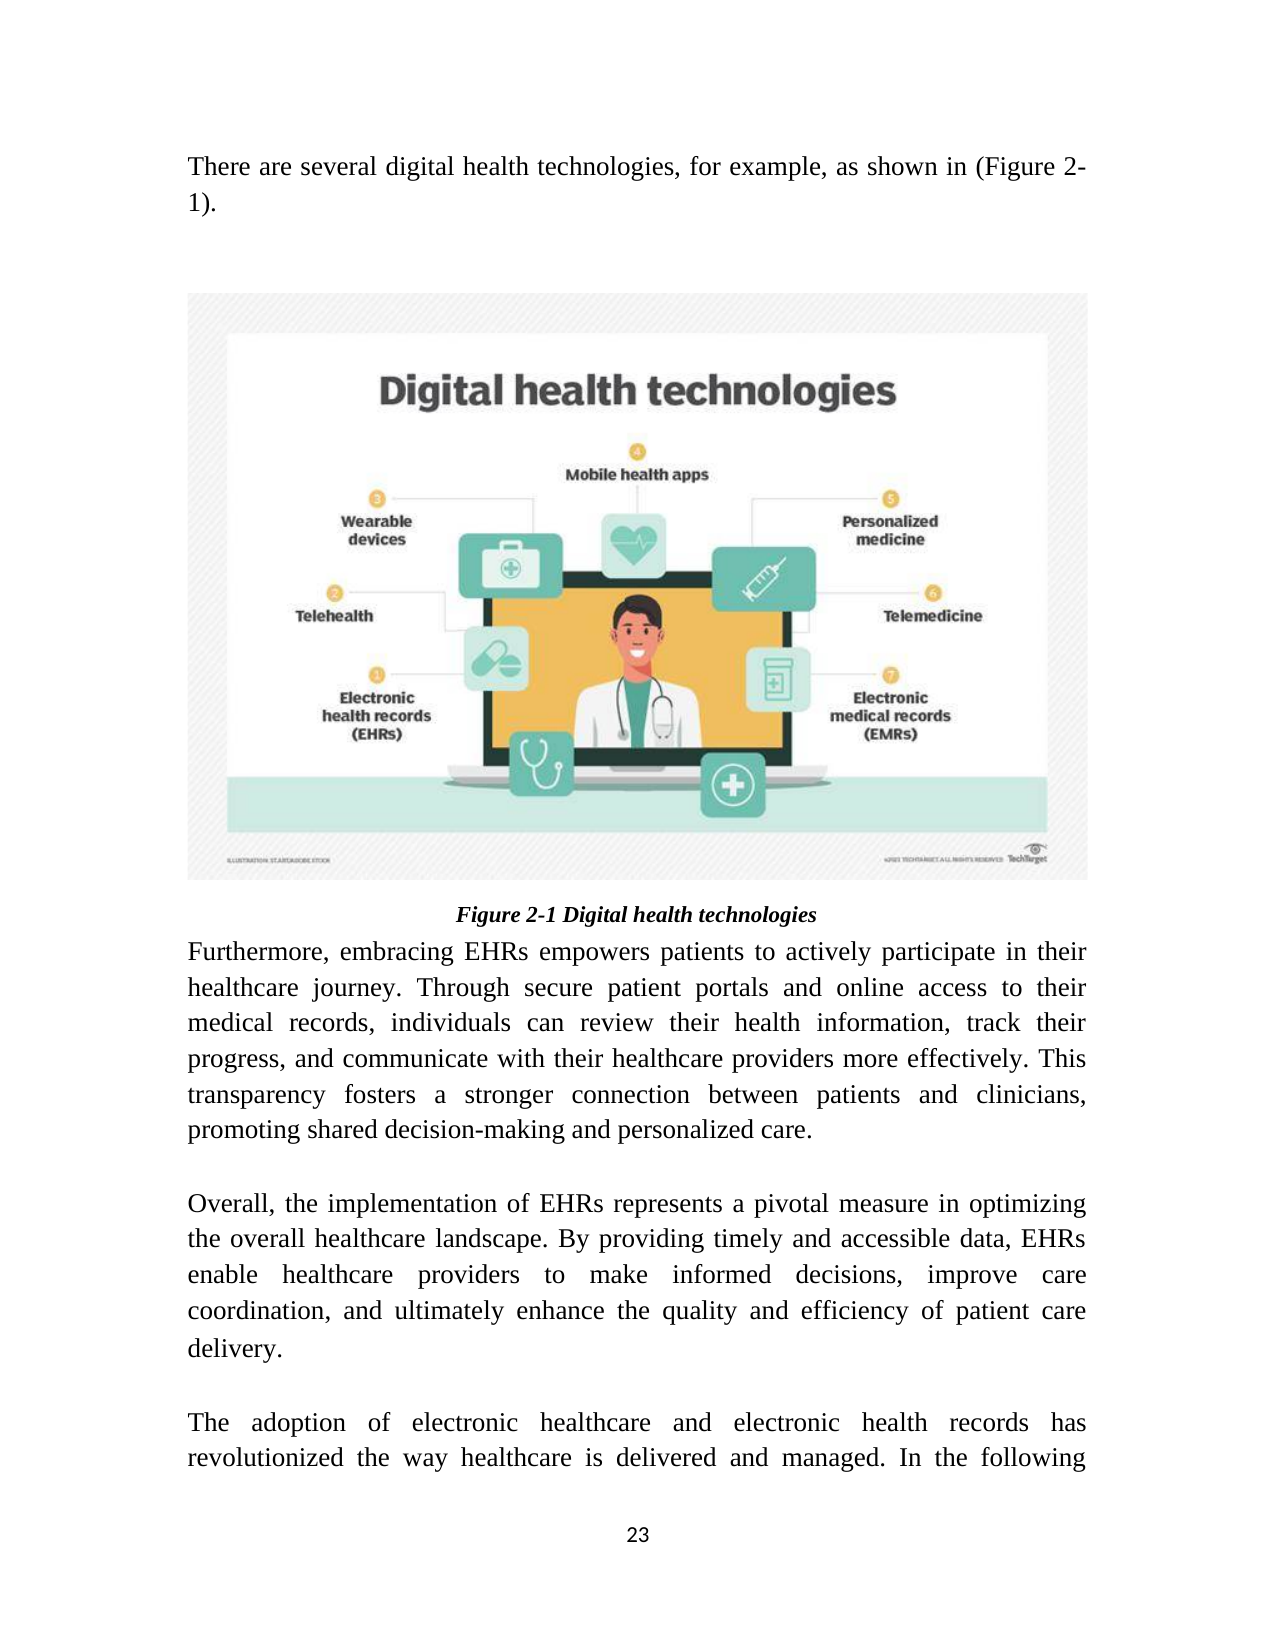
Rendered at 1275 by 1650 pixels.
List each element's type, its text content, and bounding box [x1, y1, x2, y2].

text Overall, the implementation of EHRs represents a pivotal measure in optimizing the overall healthcare landscape. By providing timely and accessible data, EHRs enable healthcare providers to make informed decisions, improve care coordination, and ultimately enhance the quality and efficiency of patient care delivery. [187, 1187, 1087, 1363]
text Furthermore, embracing EHRs empowers patients to actively participate in their healthcare journey. Through secure patient portals and online access to their medical records, individuals can review their health information, track their progress, and communicate with their healthcare providers more effectively. This transparency fosters a stronger connection between patients and clinicians, promoting shared decision-making and personalized care. [187, 935, 1087, 1145]
text There are several digital health technologies, for example, as shown in (Figure 2-1). [187, 150, 1087, 217]
picture [187, 293, 1088, 880]
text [187, 1406, 1087, 1473]
subtitle Figure 2-1 Digital health technologies [187, 901, 1087, 927]
